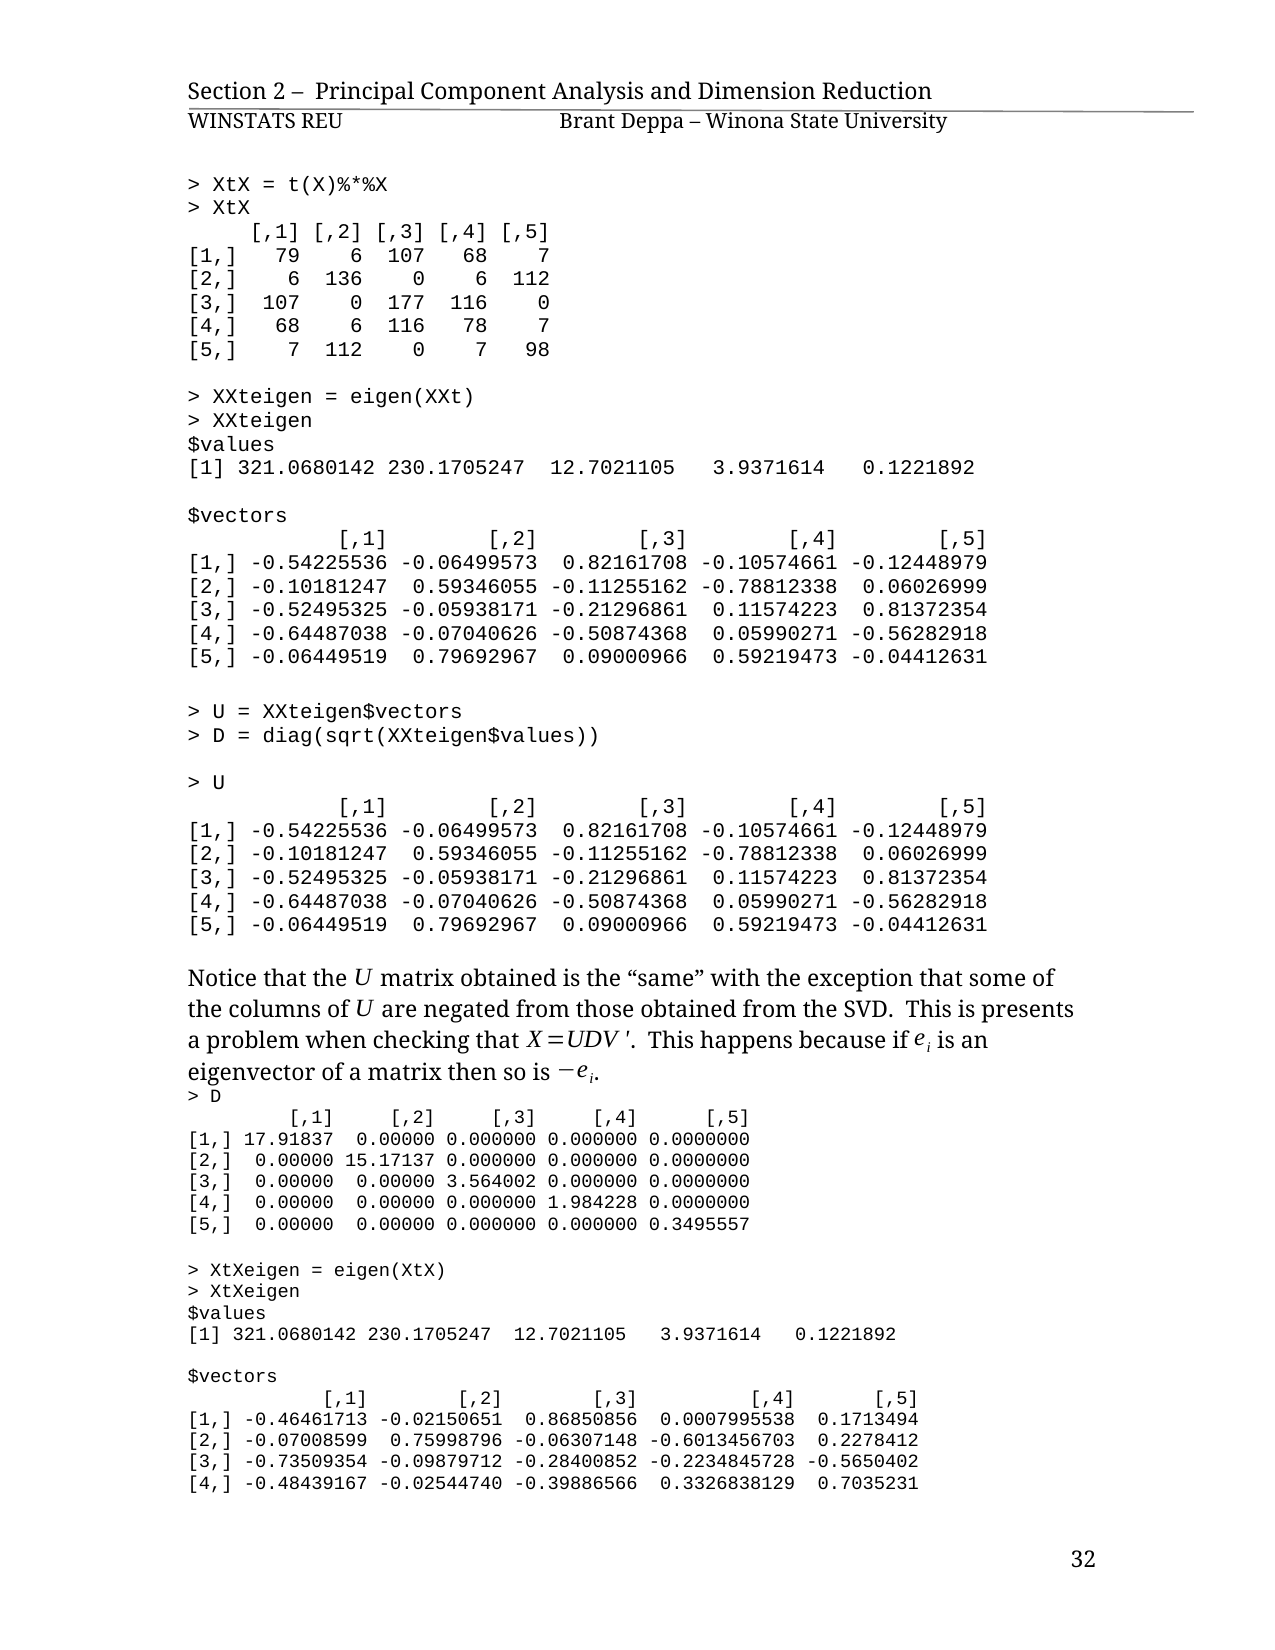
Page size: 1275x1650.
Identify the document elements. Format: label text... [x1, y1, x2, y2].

text [,1] [,2] [,3] [,4] [,5] [187, 221, 1087, 244]
text [2,] -0.07008599 0.75998796 -0.06307148 -0.6013456703 0.2278412 [187, 1431, 1087, 1452]
text [1] 321.0680142 230.1705247 12.7021105 3.9371614 0.1221892 [187, 457, 1087, 481]
text [4,] 68 6 116 78 7 [187, 316, 1087, 339]
text Notice that the matrix obtained is the “same” with the exception that some of the columns of are negated from those obtained from the SVD. This is presents a problem when checking that . This happens because if is an eigenvector of a matrix then so is . > D [187, 962, 1087, 1108]
text $vectors [187, 505, 1087, 528]
text [3,] -0.52495325 -0.05938171 -0.21296861 0.11574223 0.81372354 [187, 599, 1087, 623]
text [1,] -0.54225536 -0.06499573 0.82161708 -0.10574661 -0.12448979 [187, 820, 1087, 843]
text $vectors [187, 1367, 1087, 1388]
text [2,] -0.10181247 0.59346055 -0.11255162 -0.78812338 0.06026999 [187, 843, 1087, 867]
text [2,] 0.00000 15.17137 0.000000 0.000000 0.0000000 [187, 1151, 1087, 1172]
text [3,] -0.52495325 -0.05938171 -0.21296861 0.11574223 0.81372354 [187, 867, 1087, 891]
text > U = XXteigen$vectors [187, 701, 1087, 725]
text [5,] 7 112 0 7 98 [187, 339, 1087, 363]
text [2,] -0.10181247 0.59346055 -0.11255162 -0.78812338 0.06026999 [187, 576, 1087, 599]
text [,1] [,2] [,3] [,4] [,5] [187, 1108, 1087, 1129]
text $values [187, 434, 1087, 457]
text [5,] -0.06449519 0.79692967 0.09000966 0.59219473 -0.04412631 [187, 914, 1087, 938]
text [4,] -0.64487038 -0.07040626 -0.50874368 0.05990271 -0.56282918 [187, 623, 1087, 647]
text > XXteigen = eigen(XXt) > XXteigen [187, 386, 1087, 434]
text [4,] 0.00000 0.00000 0.000000 1.984228 0.0000000 [187, 1193, 1087, 1214]
text [,1] [,2] [,3] [,4] [,5] [187, 796, 1087, 820]
text > U [187, 772, 1087, 796]
text [,1] [,2] [,3] [,4] [,5] [187, 1388, 1087, 1410]
text [3,] 107 0 177 116 0 [187, 292, 1087, 316]
text > XtX = t(X)%*%X > XtX [187, 174, 1087, 221]
text [4,] -0.64487038 -0.07040626 -0.50874368 0.05990271 -0.56282918 [187, 891, 1087, 914]
text [5,] 0.00000 0.00000 0.000000 0.000000 0.3495557 [187, 1214, 1087, 1236]
text > D = diag(sqrt(XXteigen$values)) [187, 725, 1087, 749]
text [2,] 6 136 0 6 112 [187, 268, 1087, 292]
text > XtXeigen = eigen(XtX) [187, 1261, 1087, 1282]
text [4,] -0.48439167 -0.02544740 -0.39886566 0.3326838129 0.7035231 [187, 1473, 1087, 1495]
text $values [187, 1303, 1087, 1325]
text [3,] -0.73509354 -0.09879712 -0.28400852 -0.2234845728 -0.5650402 [187, 1452, 1087, 1473]
text [1,] 79 6 107 68 7 [187, 244, 1087, 268]
text [3,] 0.00000 0.00000 3.564002 0.000000 0.0000000 [187, 1172, 1087, 1193]
text [1,] -0.46461713 -0.02150651 0.86850856 0.0007995538 0.1713494 [187, 1410, 1087, 1431]
text [1,] 17.91837 0.00000 0.000000 0.000000 0.0000000 [187, 1129, 1087, 1151]
text [5,] -0.06449519 0.79692967 0.09000966 0.59219473 -0.04412631 [187, 647, 1087, 701]
text [1] 321.0680142 230.1705247 12.7021105 3.9371614 0.1221892 [187, 1325, 1087, 1346]
text [,1] [,2] [,3] [,4] [,5] [187, 528, 1087, 552]
text > XtXeigen [187, 1282, 1087, 1303]
text [1,] -0.54225536 -0.06499573 0.82161708 -0.10574661 -0.12448979 [187, 552, 1087, 576]
